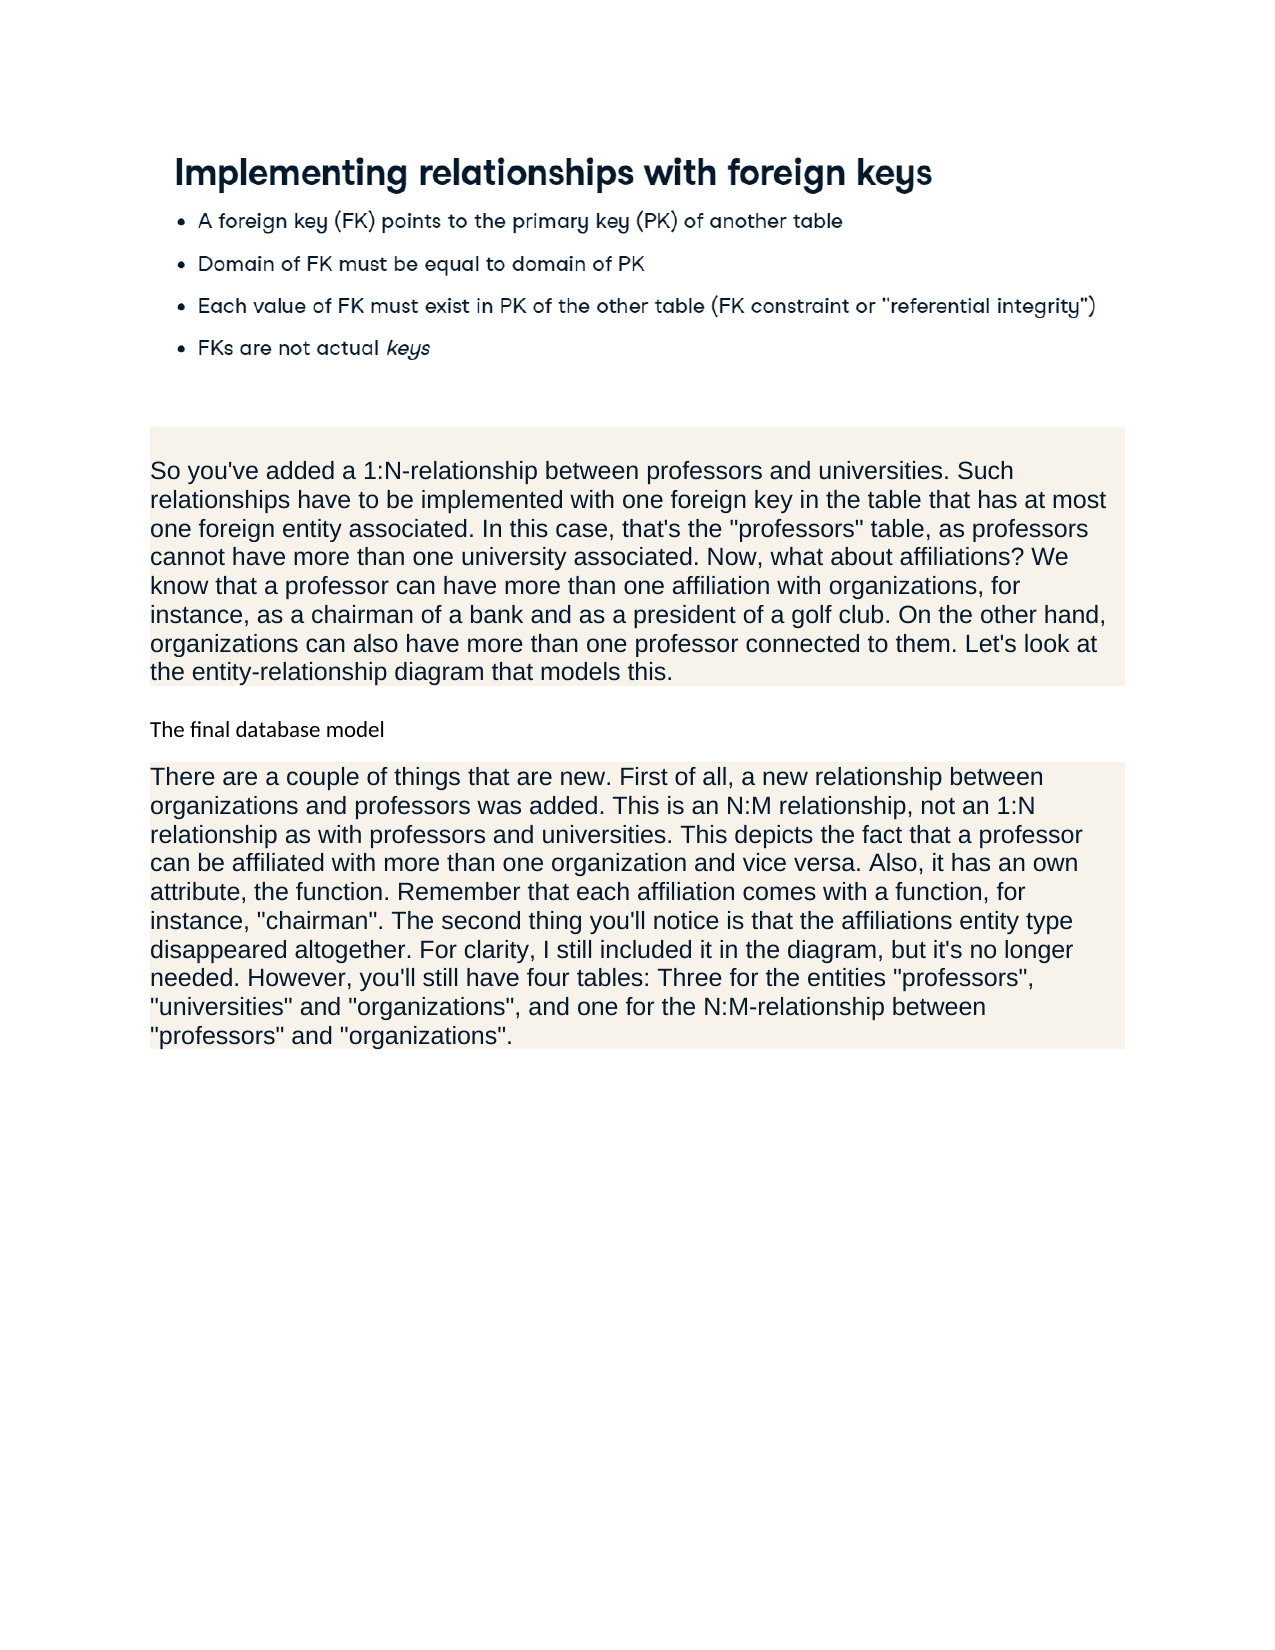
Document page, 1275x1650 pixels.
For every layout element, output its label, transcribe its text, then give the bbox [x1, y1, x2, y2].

text So you've added a 1:N-relationship between professors and universities. Such relationships have to be implemented with one foreign key in the table that has at most one foreign entity associated. In this case, that's the "professors" table, as professors cannot have more than one university associated. Now, what about affiliations? We know that a professor can have more than one affiliation with organizations, for instance, as a chairman of a bank and as a president of a golf club. On the other hand, organizations can also have more than one professor connected to them. Let's look at the entity-relationship diagram that models this. [150, 456, 1125, 686]
picture [150, 150, 1125, 427]
text There are a couple of things that are new. First of all, a new relationship between organizations and professors was added. This is an N:M relationship, not an 1:N relationship as with professors and universities. This depicts the fact that a professor can be affiliated with more than one organization and vice versa. Also, it has an own attribute, the function. Remember that each affiliation comes with a function, for instance, "chairman". The second thing you'll notice is that the affiliations entity type disappeared altogether. For clarity, I still included it in the diagram, but it's no longer needed. However, you'll still have four tables: Three for the entities "professors", "universities" and "organizations", and one for the N:M-relationship between "professors" and "organizations". [150, 762, 1125, 1049]
text The final database model [150, 715, 1125, 743]
